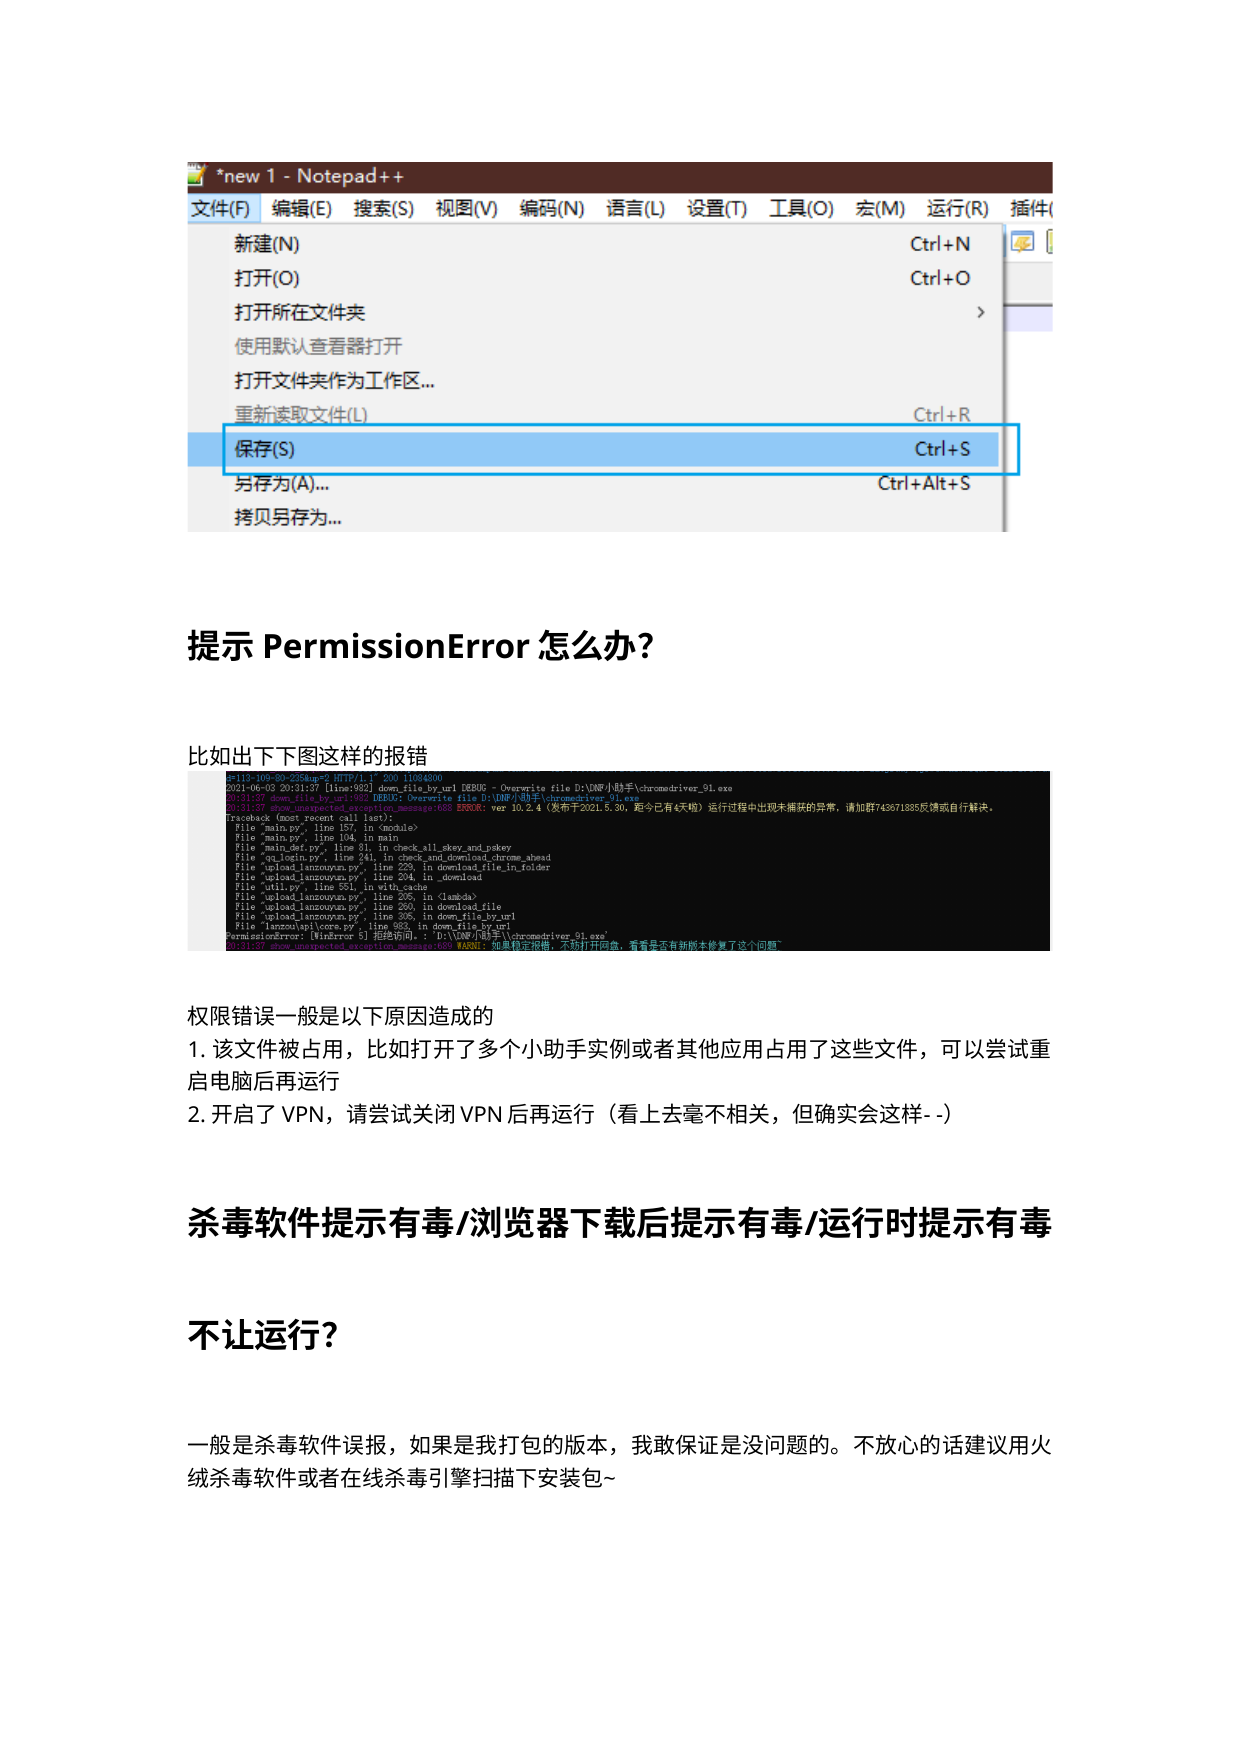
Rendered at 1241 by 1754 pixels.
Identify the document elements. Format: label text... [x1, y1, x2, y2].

subtitle 杀毒软件提示有毒/浏览器下载后提示有毒/运行时提示有毒不让运行？ [187, 1188, 1053, 1366]
subtitle 提示 PermissionError怎么办？ [187, 612, 1053, 677]
text 权限错误一般是以下原因造成的 [187, 999, 1053, 1031]
picture [187, 162, 1053, 532]
text 比如出下下图这样的报错 [187, 739, 1053, 771]
picture [187, 771, 1053, 951]
text 2. 开启了VPN，请尝试关闭VPN后再运行（看上去毫不相关，但确实会这样- -） [187, 1096, 1053, 1129]
text 1. 该文件被占用，比如打开了多个小助手实例或者其他应用占用了这些文件，可以尝试重启电脑后再运行 [187, 1031, 1053, 1096]
text 一般是杀毒软件误报，如果是我打包的版本，我敢保证是没问题的。不放心的话建议用火绒杀毒软件或者在线杀毒引擎扫描下安装包~ [187, 1428, 1053, 1493]
